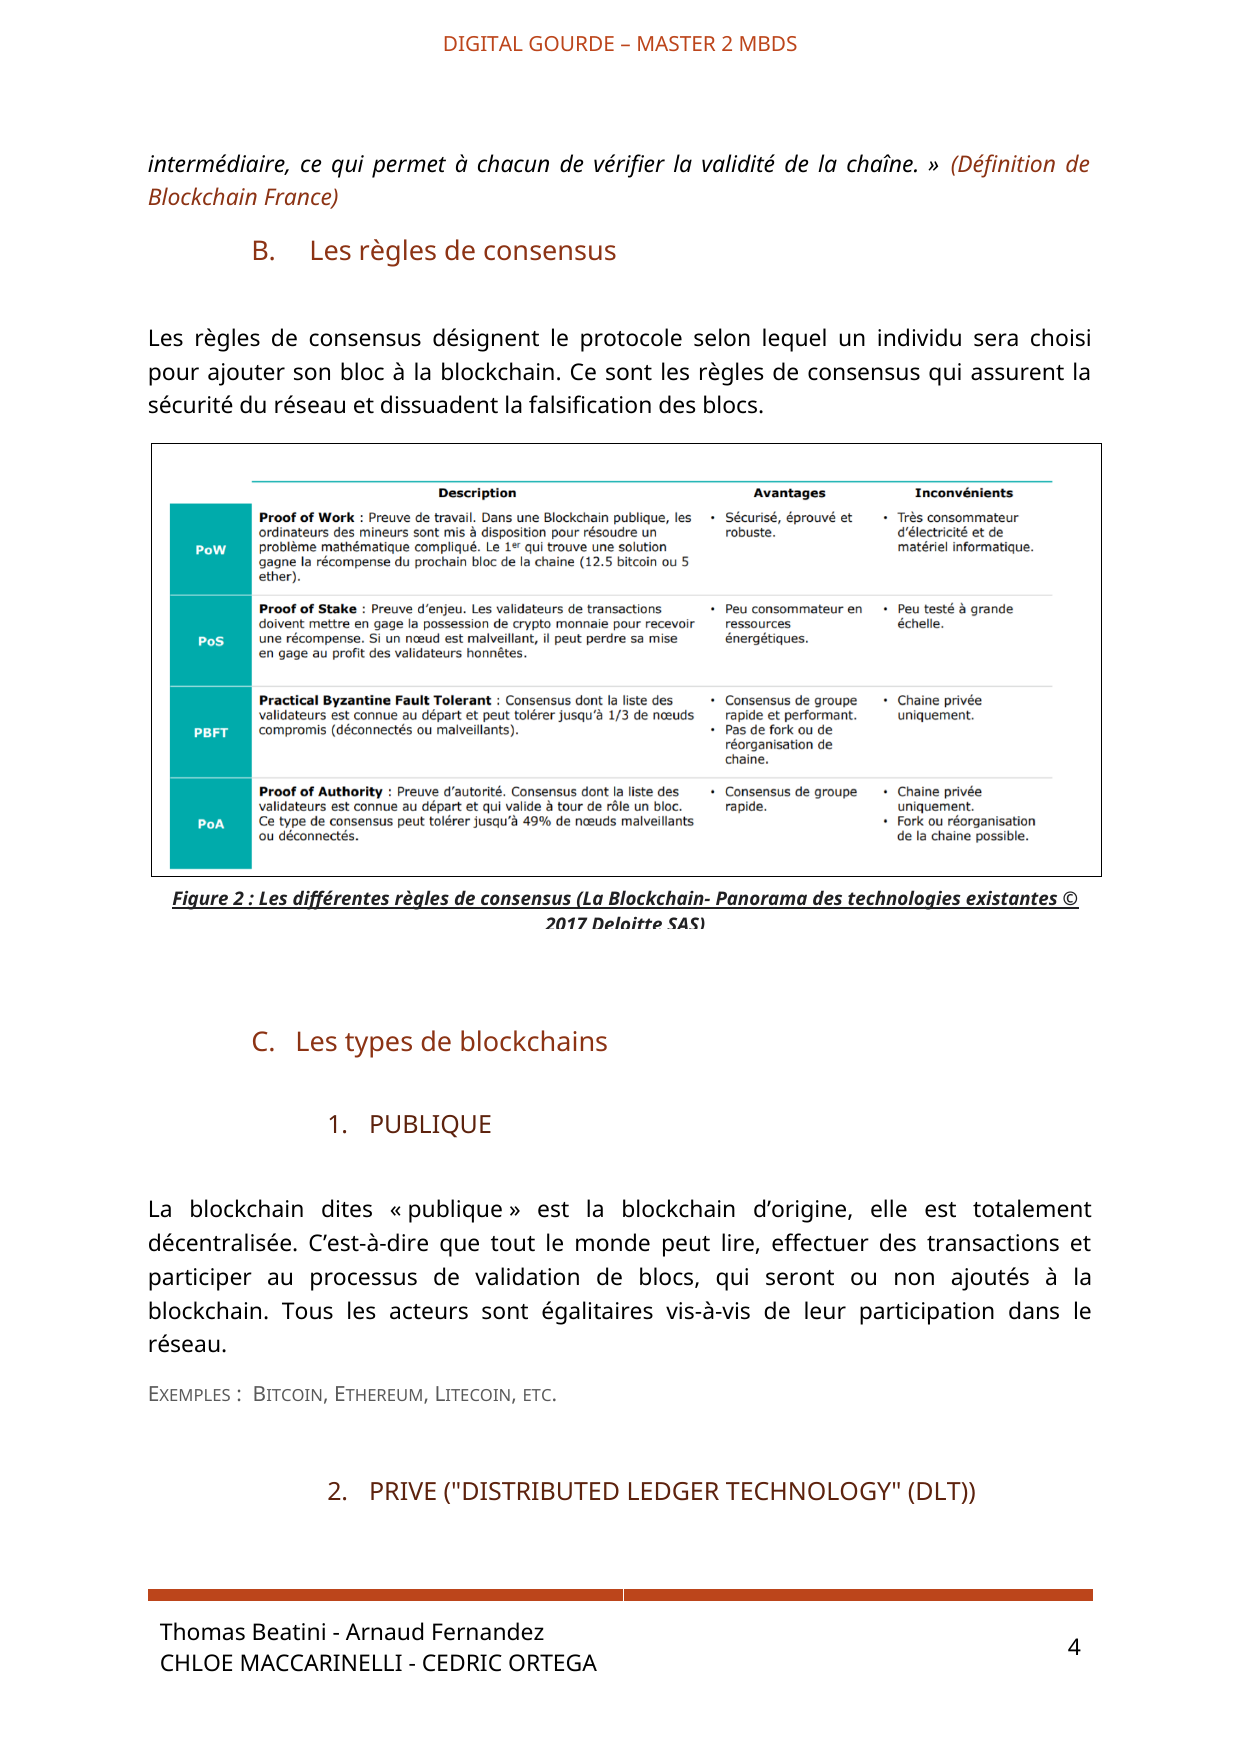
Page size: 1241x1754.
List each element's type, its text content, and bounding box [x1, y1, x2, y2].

text Par extension, une blockchain constitue une base de données qui contient l’historique de tous les échanges effectués entre ses utilisateurs depuis sa création. Cette base de données est sécurisée et distribuée : elle est partagée par ses différents utilisateurs, sans intermédiaire, ce qui permet à chacun de vérifier la validité de la chaîne. » (Définition de Blockchain France) [148, 148, 1093, 213]
subtitle Les règles de consensus [251, 232, 1093, 269]
picture [152, 444, 1101, 876]
subtitle PUBLIQUE [327, 1106, 1093, 1140]
subtitle PRIVE ("DISTRIBUTED LEDGER TECHNOLOGY" (DLT)) [327, 1473, 1093, 1507]
text Exemples : Bitcoin, Ethereum, Litecoin, etc. [148, 1379, 1093, 1407]
text La blockchain dites « publique » est la blockchain d’origine, elle est totalement décentralisée. C’est-à-dire que tout le monde peut lire, effectuer des transactions et participer au processus de validation de blocs, qui seront ou non ajoutés à la blockchain. Tous les acteurs sont égalitaires vis-à-vis de leur participation dans le réseau. [148, 1193, 1093, 1360]
text Les règles de consensus désignent le protocole selon lequel un individu sera choisi pour ajouter son bloc à la blockchain. Ce sont les règles de consensus qui assurent la sécurité du réseau et dissuadent la falsification des blocs. [148, 322, 1093, 421]
subtitle Les types de blockchains [251, 1022, 1093, 1099]
